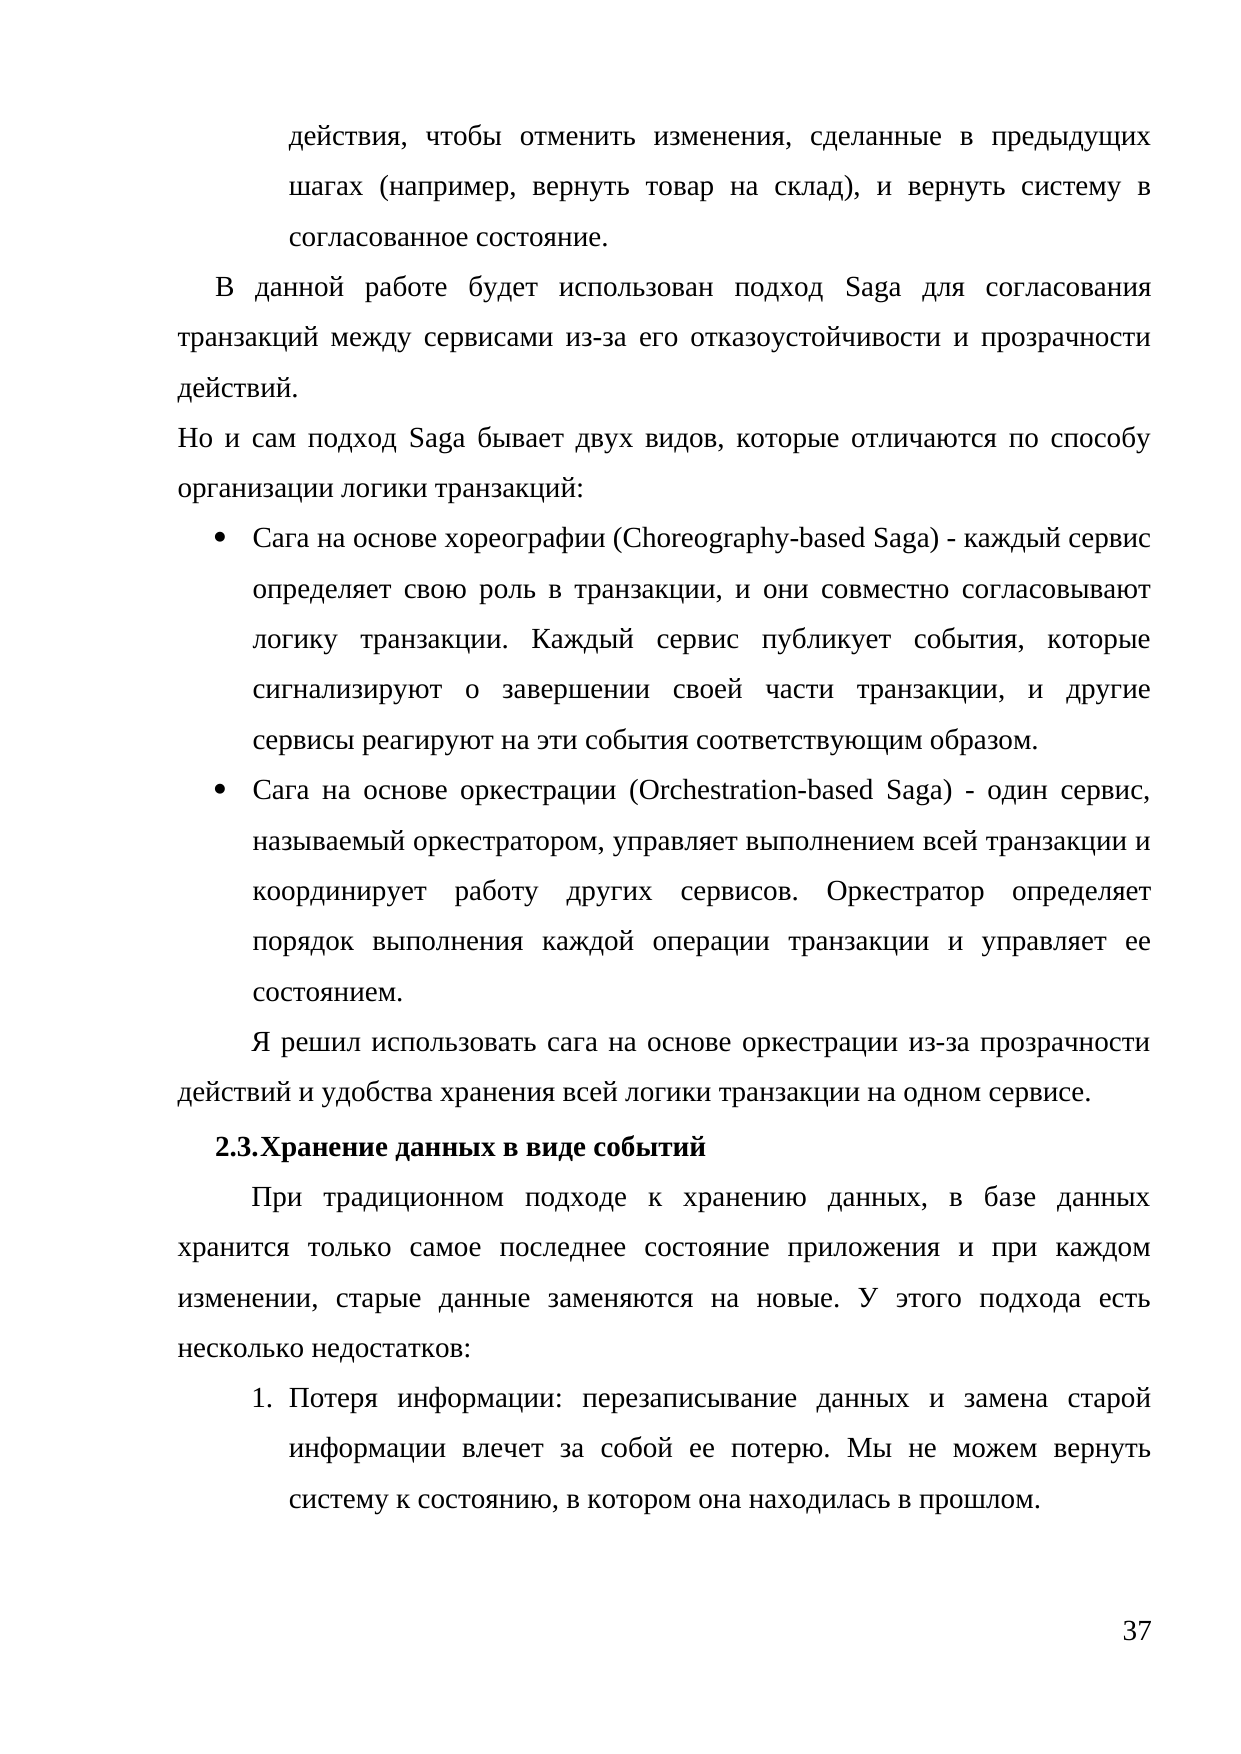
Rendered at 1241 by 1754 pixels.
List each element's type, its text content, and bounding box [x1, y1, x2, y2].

list Cага на основе оркестрации (Orchestration-based Saga) - один сервис, называемый оркестратором, управляет выполнением всей транзакции и координирует работу других сервисов. Оркестратор определяет порядок выполнения каждой операции транзакции и управляет ее состоянием. [215, 772, 1152, 1007]
subtitle Хранение данных в виде событий [215, 1129, 1152, 1162]
text При традиционном подходе к хранению данных, в базе данных хранится только самое последнее состояние приложения и при каждом изменении, старые данные заменяются на новые. У этого подхода есть несколько недостатков: [177, 1179, 1152, 1363]
text Я решил использовать сага на основе оркестрации из-за прозрачности действий и удобства хранения всей логики транзакции на одном сервисе. [177, 1024, 1152, 1108]
text Но и сам подход Saga бывает двух видов, которые отличаются по способу организации логики транзакций: [177, 420, 1152, 504]
list Потеря информации: перезаписывание данных и замена старой информации влечет за собой ее потерю. Мы не можем вернуть систему к состоянию, в котором она находилась в прошлом. [251, 1380, 1152, 1514]
text В данной работе будет использован подход Saga для согласования транзакций между сервисами из-за его отказоустойчивости и прозрачности действий. [177, 269, 1152, 403]
list Cага на основе хореографии (Choreography-based Saga) - каждый сервис определяет свою роль в транзакции, и они совместно согласовывают логику транзакции. Каждый сервис публикует события, которые сигнализируют о завершении своей части транзакции, и другие сервисы реагируют на эти события соответствующим образом. [215, 521, 1152, 756]
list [251, 118, 1152, 252]
